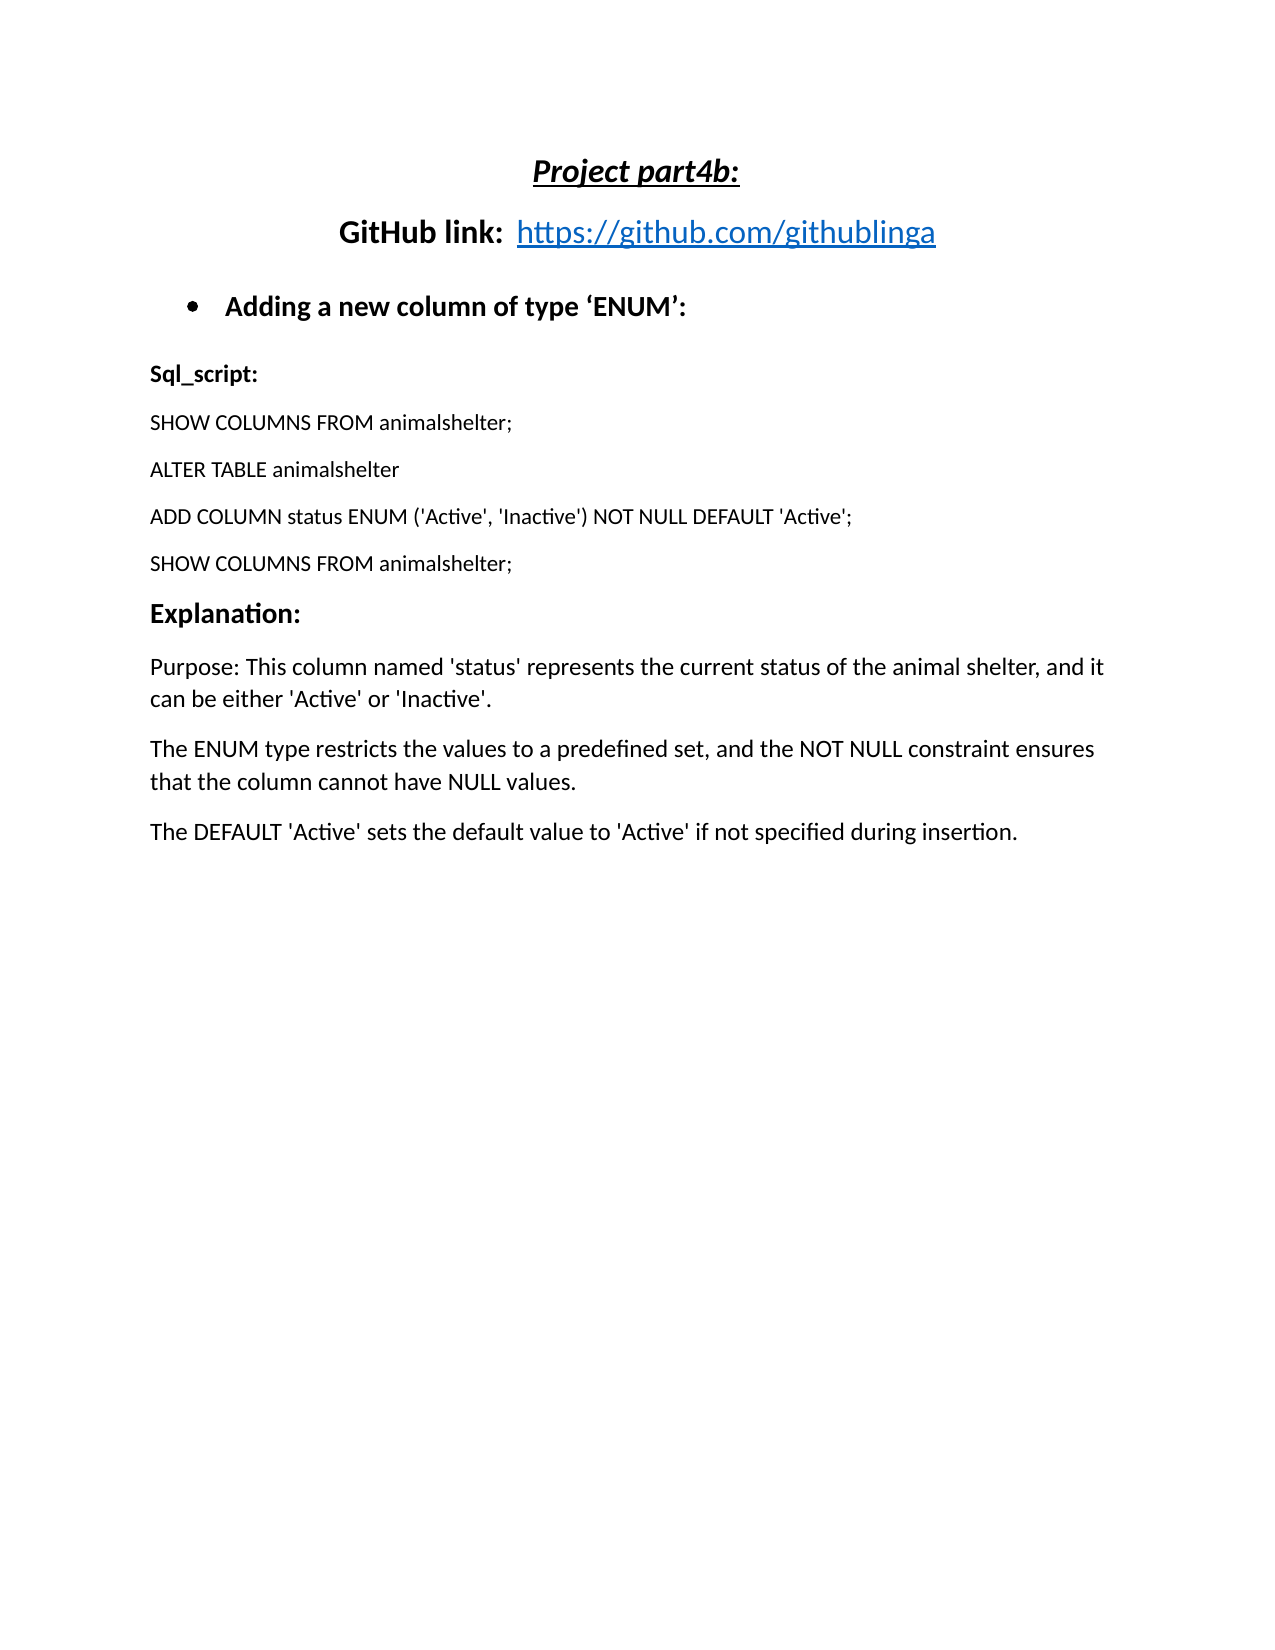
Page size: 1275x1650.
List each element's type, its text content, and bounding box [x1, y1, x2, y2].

text ADD COLUMN status ENUM ('Active', 'Inactive') NOT NULL DEFAULT 'Active'; [150, 502, 1125, 530]
text GitHub link: https://github.com/githublinga [150, 211, 1125, 251]
text Purpose: This column named 'status' represents the current status of the animal shelter, and it can be either 'Active' or 'Inactive'. [150, 651, 1125, 714]
text SHOW COLUMNS FROM animalshelter; [150, 549, 1125, 577]
text Explanation: [150, 596, 1125, 631]
text SHOW COLUMNS FROM animalshelter; [150, 408, 1125, 436]
text The DEFAULT 'Active' sets the default value to 'Active' if not specified during insertion. [150, 816, 1125, 846]
text Sql_script: [150, 358, 1125, 389]
text ALTER TABLE animalshelter [150, 455, 1125, 483]
text Project part4b: [150, 150, 1125, 191]
text The ENUM type restricts the values to a predefined set, and the NOT NULL constraint ensures that the column cannot have NULL values. [150, 733, 1125, 797]
list Adding a new column of type ‘ENUM’: [187, 288, 1125, 324]
